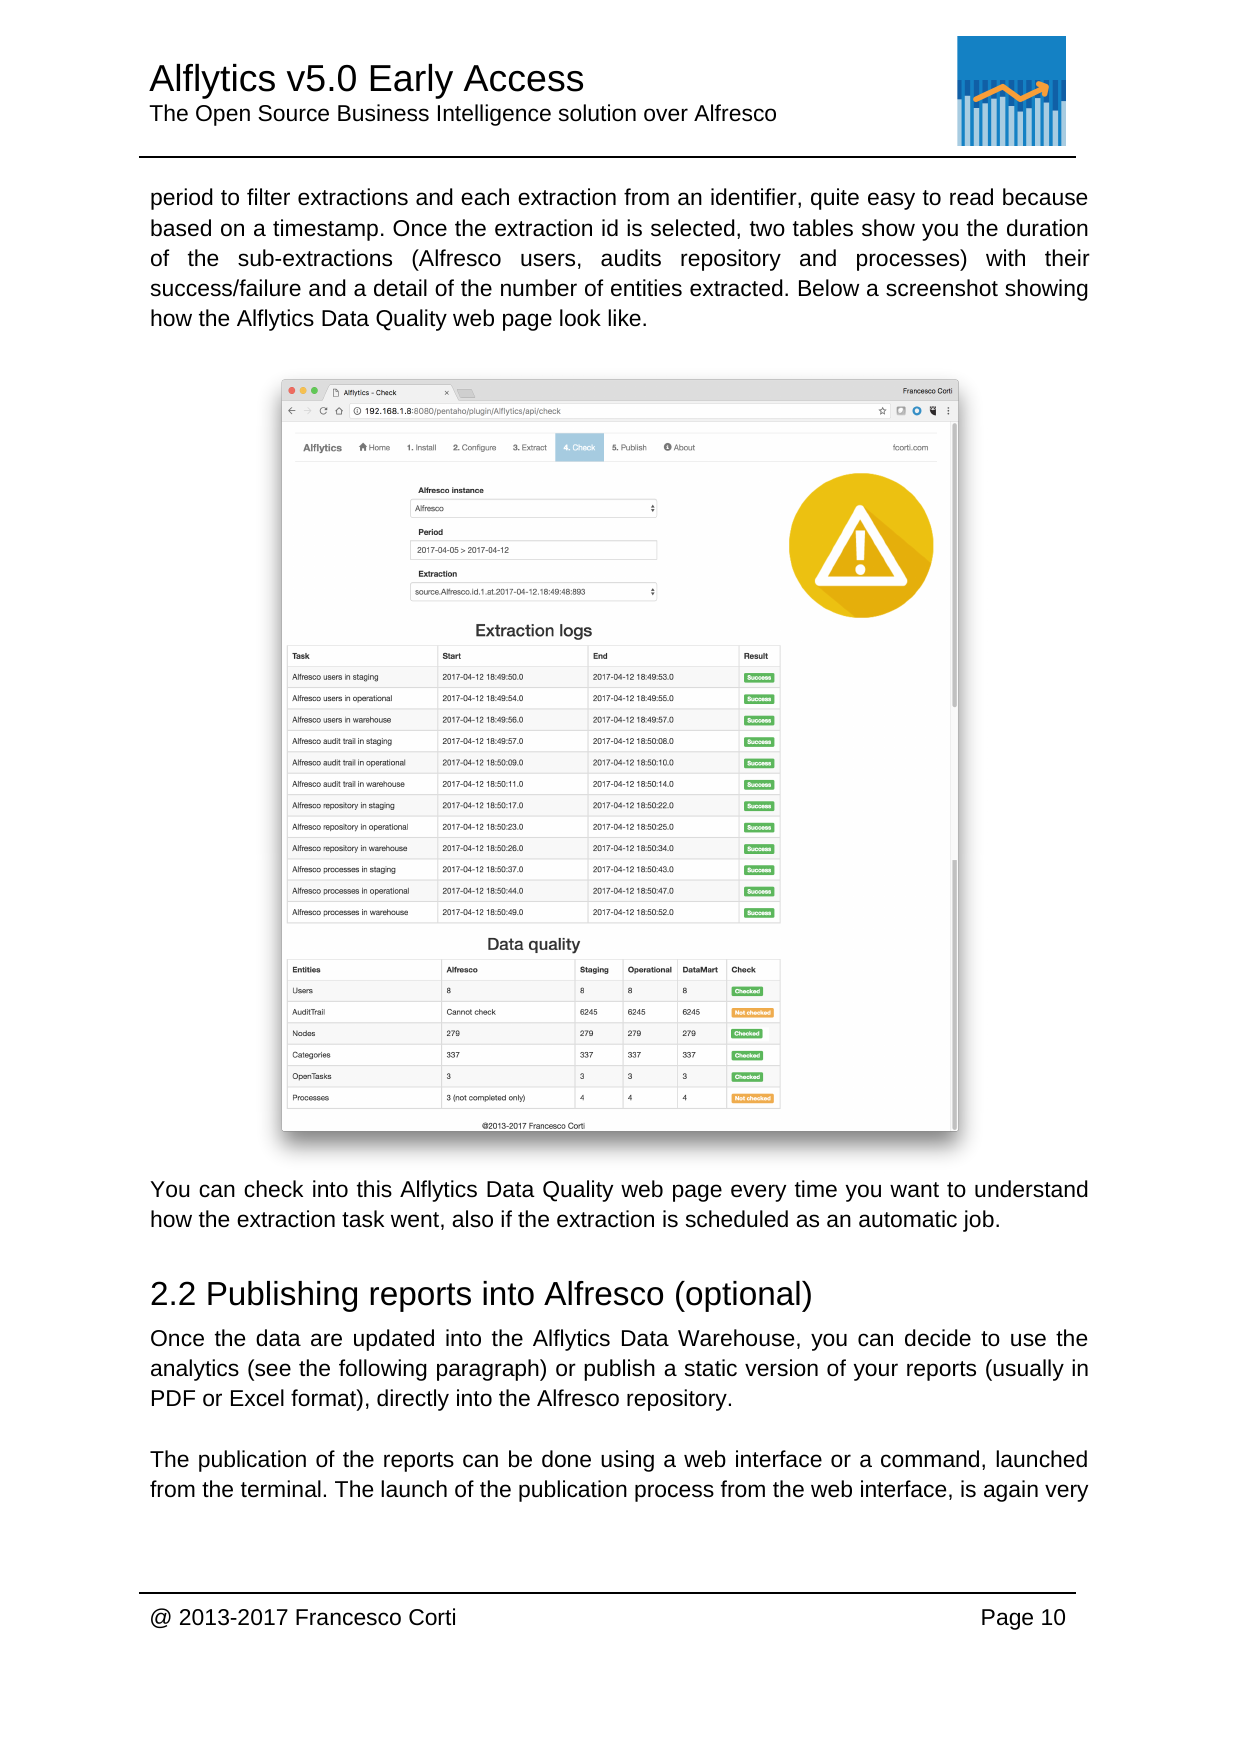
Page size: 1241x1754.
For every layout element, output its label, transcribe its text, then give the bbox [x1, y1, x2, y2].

picture [252, 365, 988, 1173]
text You can check into this Alflytics Data Quality web page every time you want to understand how the extraction task went, also if the extraction is scheduled as an automatic job. [150, 1176, 1090, 1233]
picture [957, 36, 1066, 146]
text Once the data are updated into the Alflytics Data Warehouse, you can decide to use the analytics (see the following paragraph) or publish a static version of your reports (usually in PDF or Excel format), directly into the Alfresco repository. [150, 1325, 1090, 1412]
subtitle 2.2 Publishing reports into Alfresco (optional) [150, 1274, 1090, 1312]
